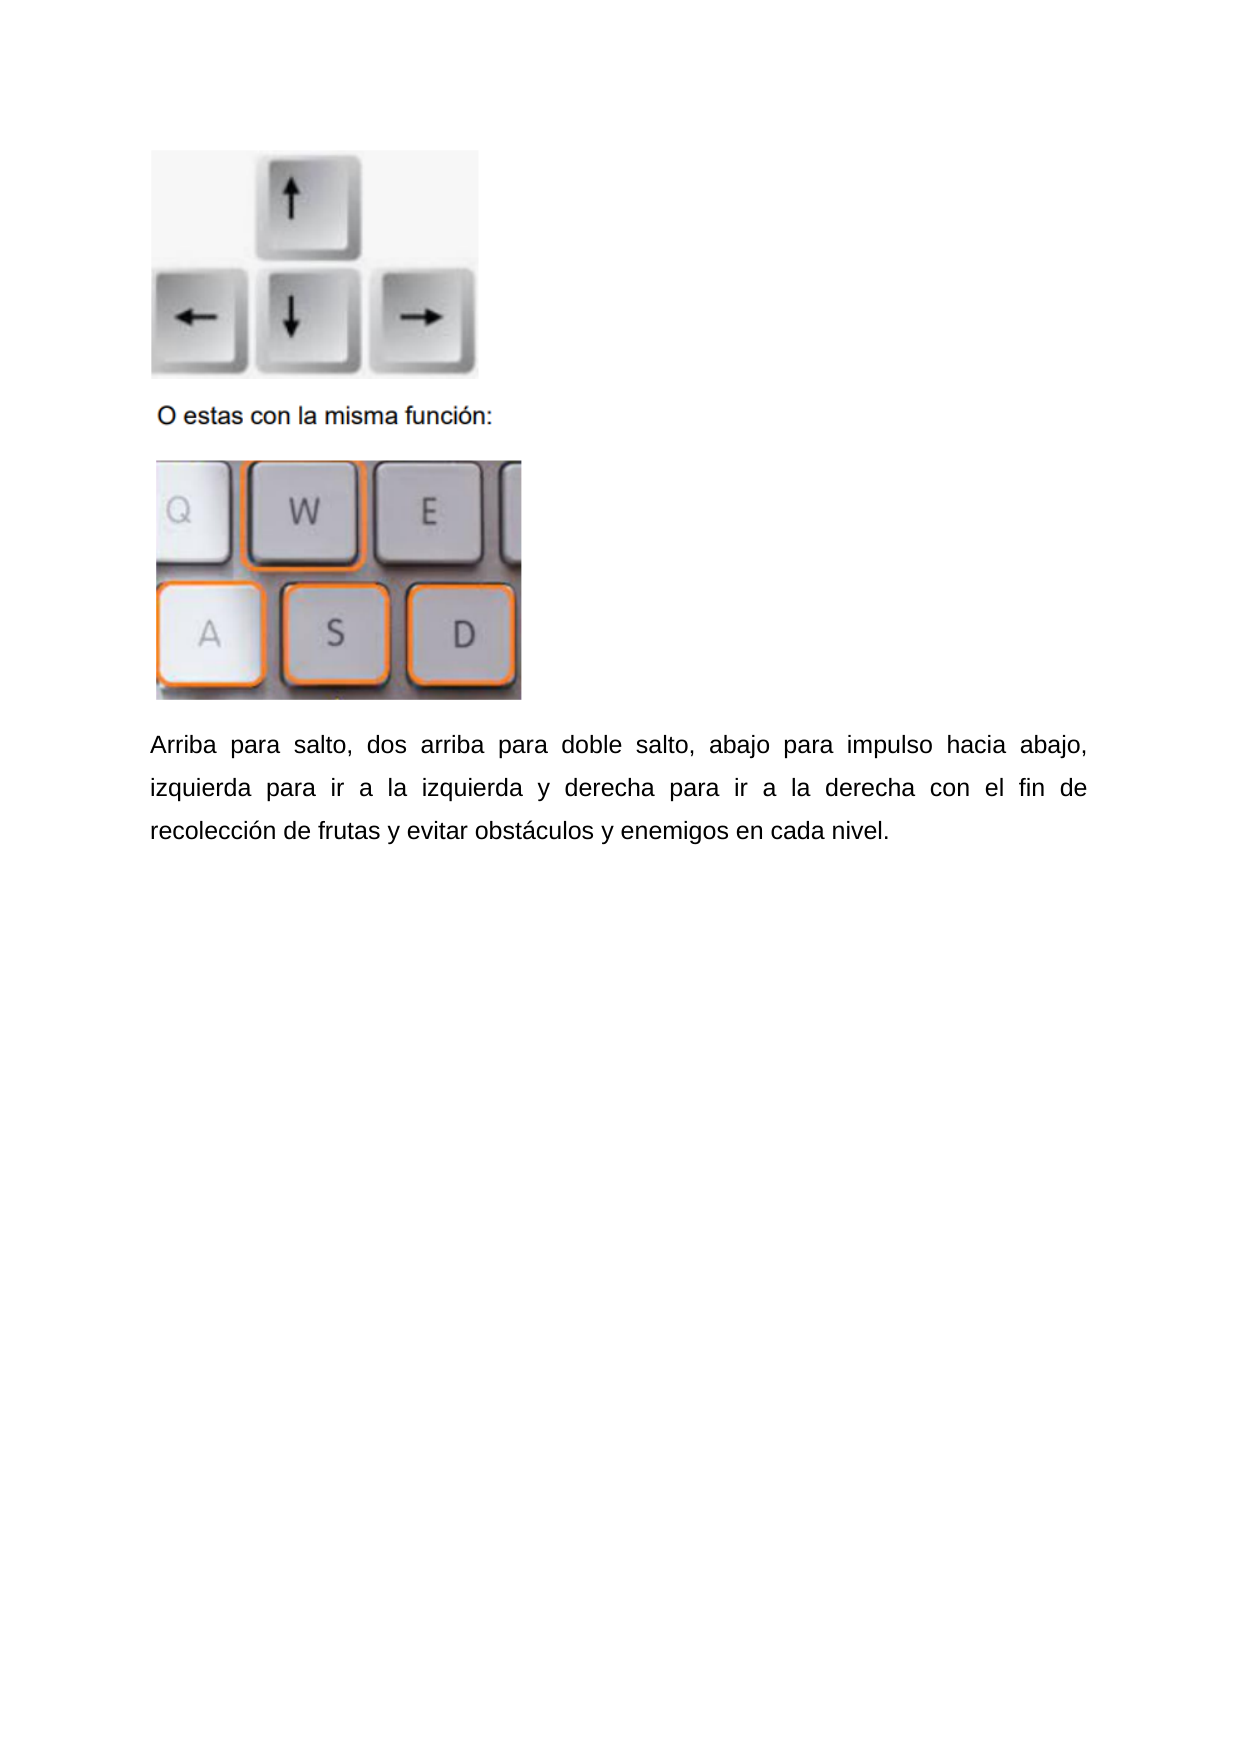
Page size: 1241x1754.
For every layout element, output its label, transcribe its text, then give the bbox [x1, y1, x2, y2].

picture [150, 150, 485, 379]
picture [150, 403, 529, 705]
text Arriba para salto, dos arriba para doble salto, abajo para impulso hacia abajo, izquierda para ir a la izquierda y derecha para ir a la derecha con el fin de recolección de frutas y evitar obstáculos y enemigos en cada nivel. [150, 729, 1090, 844]
